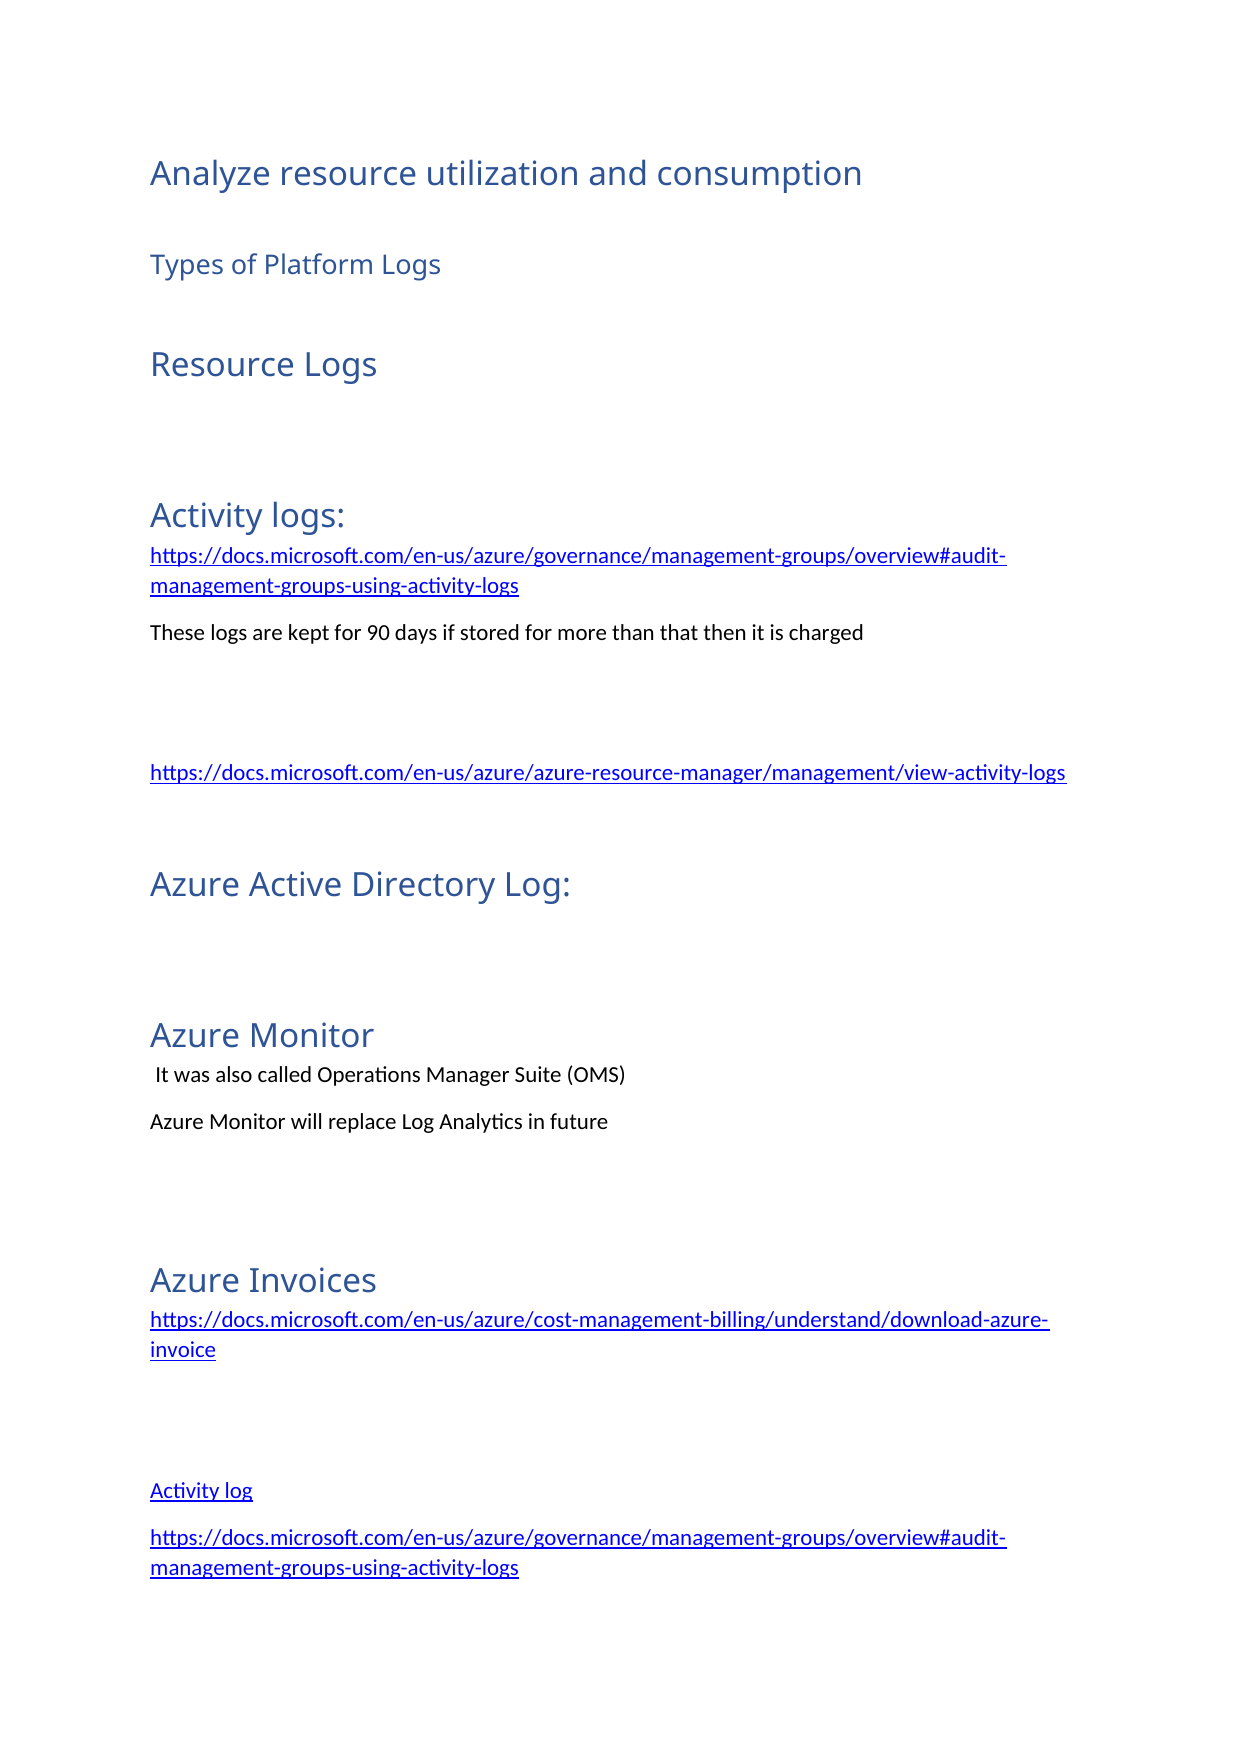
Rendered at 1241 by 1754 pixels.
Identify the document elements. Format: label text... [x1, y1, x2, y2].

text https://docs.microsoft.com/en-us/azure/governance/management-groups/overview#audit-management-groups-using-activity-logs [150, 1523, 1090, 1581]
subtitle Resource Logs [150, 341, 1090, 386]
text It was also called Operations Manager Suite (OMS) [150, 1061, 1090, 1089]
text https://docs.microsoft.com/en-us/azure/governance/management-groups/overview#audit-management-groups-using-activity-logs [150, 541, 1090, 599]
subtitle Analyze resource utilization and consumption [150, 150, 1090, 195]
subtitle Activity logs: [150, 492, 1090, 537]
subtitle Azure Invoices [150, 1256, 1090, 1302]
text These logs are kept for 90 days if stored for more than that then it is charged [150, 618, 1090, 646]
subtitle Types of Platform Logs [150, 246, 1090, 283]
text Activity log [150, 1476, 1090, 1504]
subtitle Azure Active Directory Log: [150, 861, 1090, 906]
subtitle Azure Monitor [150, 1012, 1090, 1057]
text https://docs.microsoft.com/en-us/azure/azure-resource-manager/management/view-activity-logs [150, 758, 1090, 787]
text https://docs.microsoft.com/en-us/azure/cost-management-billing/understand/download-azure-invoice [150, 1305, 1090, 1364]
text Azure Monitor will replace Log Analytics in future [150, 1107, 1090, 1136]
